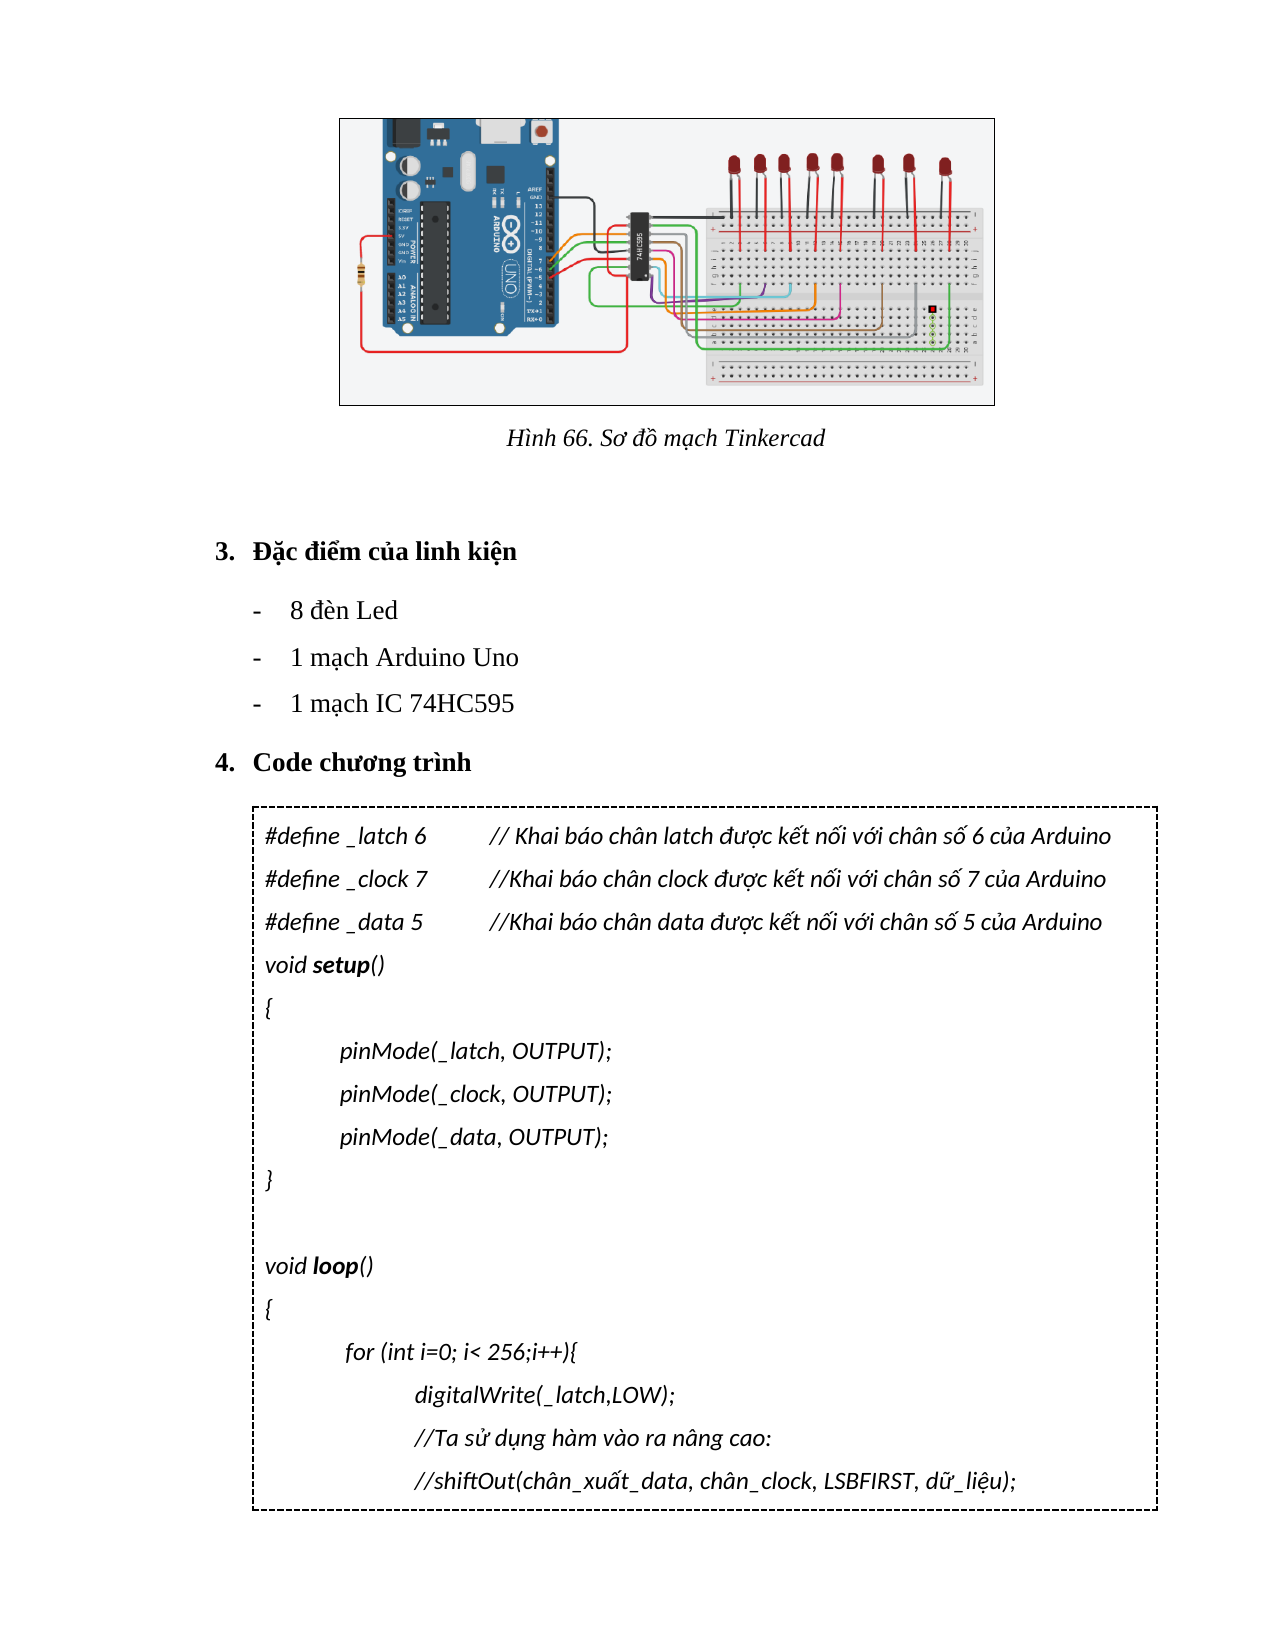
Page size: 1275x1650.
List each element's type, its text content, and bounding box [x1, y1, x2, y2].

text 8 đèn Led [252, 594, 1157, 625]
text 1 mạch IC 74HC595 [252, 687, 1157, 718]
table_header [253, 806, 1157, 1508]
text 1 mạch Arduino Uno [252, 641, 1157, 672]
subtitle Code chương trình [215, 746, 1157, 778]
text Hình 66. Sơ đồ mạch Tinkercad [177, 423, 1157, 452]
subtitle Đặc điểm của linh kiện [215, 535, 1157, 566]
picture [340, 119, 994, 405]
